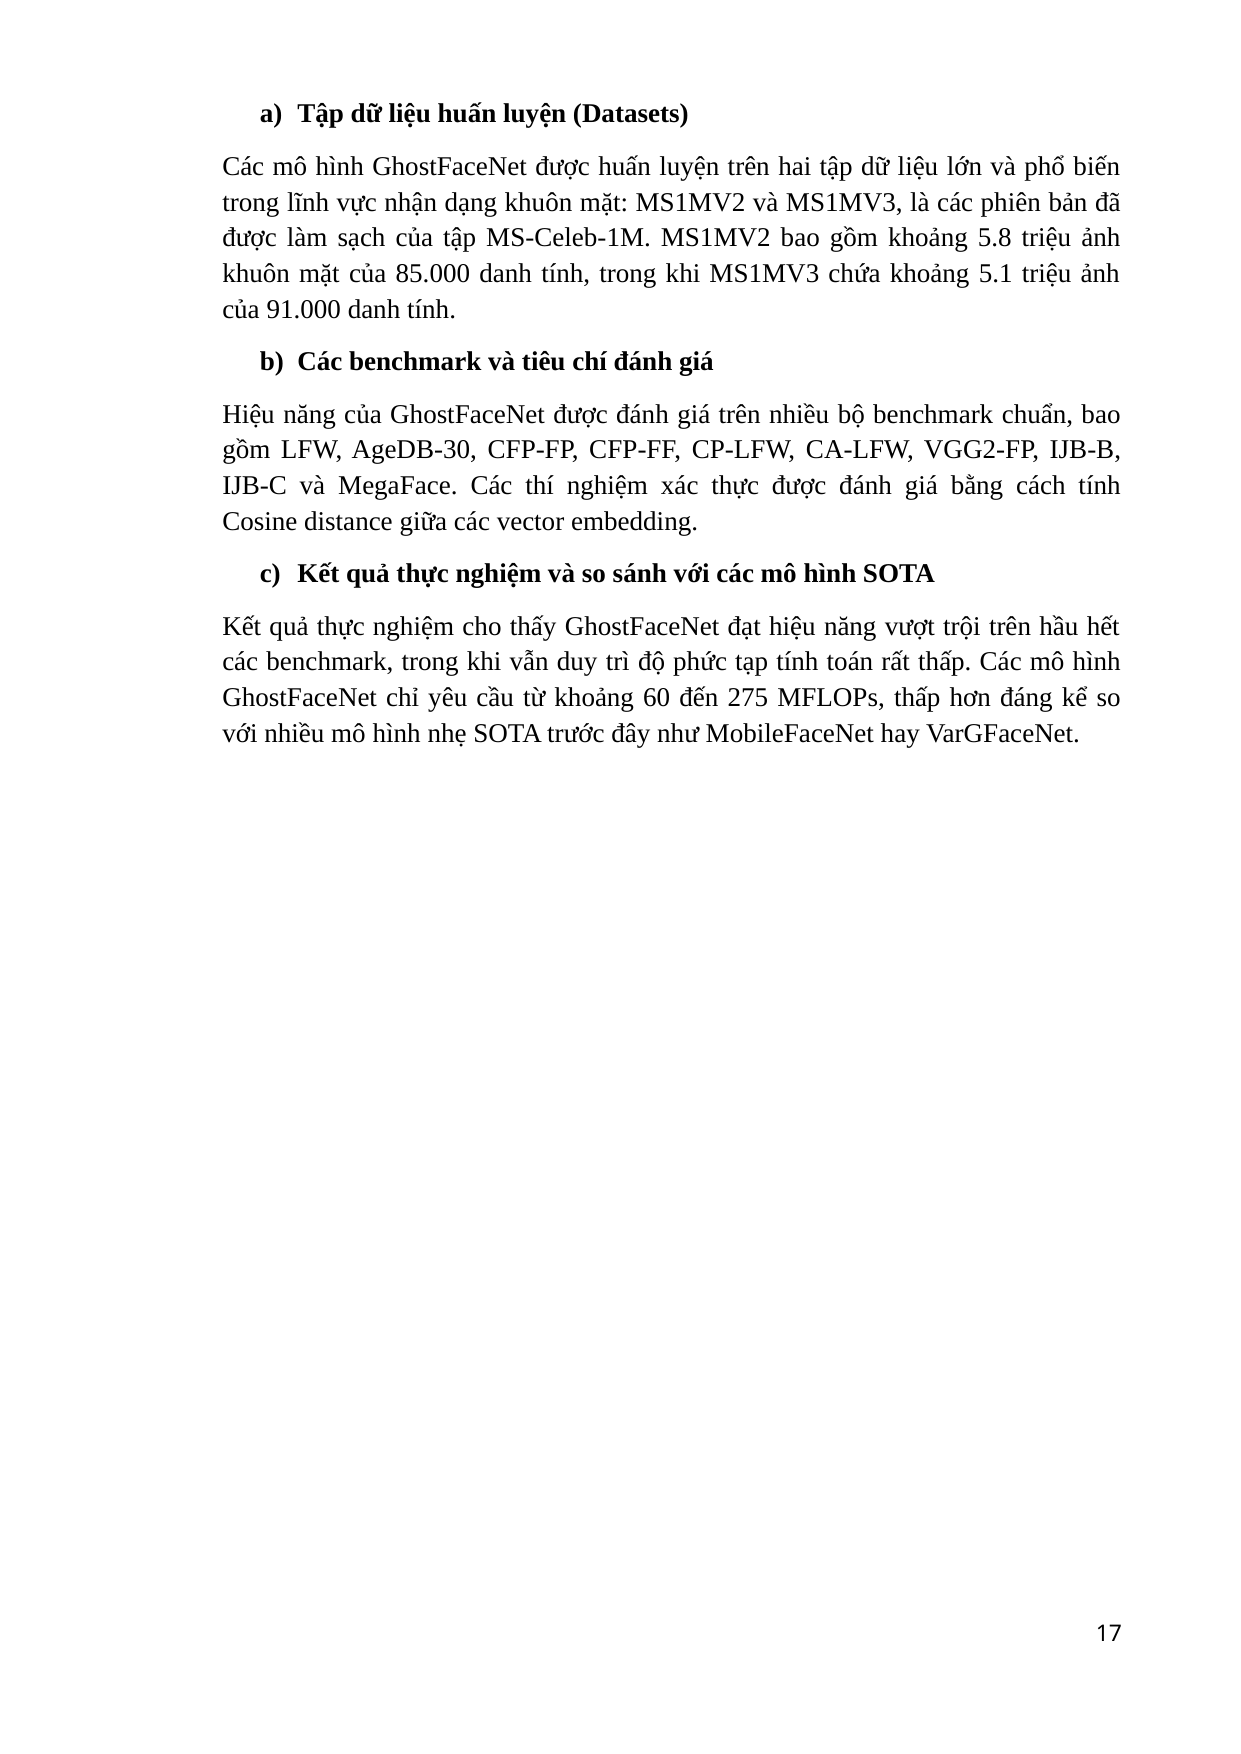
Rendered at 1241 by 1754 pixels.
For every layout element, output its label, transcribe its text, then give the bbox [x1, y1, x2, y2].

list Tập dữ liệu huấn luyện (Datasets) [259, 98, 1122, 129]
list Các benchmark và tiêu chí đánh giá [259, 345, 1122, 376]
text Hiệu năng của GhostFaceNet được đánh giá trên nhiều bộ benchmark chuẩn, bao gồm LFW, AgeDB-30, CFP-FP, CFP-FF, CP-LFW, CA-LFW, VGG2-FP, IJB-B, IJB-C và MegaFace. Các thí nghiệm xác thực được đánh giá bằng cách tính Cosine distance giữa các vector embedding. [222, 398, 1122, 536]
text Kết quả thực nghiệm cho thấy GhostFaceNet đạt hiệu năng vượt trội trên hầu hết các benchmark, trong khi vẫn duy trì độ phức tạp tính toán rất thấp. Các mô hình GhostFaceNet chỉ yêu cầu từ khoảng 60 đến 275 MFLOPs, thấp hơn đáng kể so với nhiều mô hình nhẹ SOTA trước đây như MobileFaceNet hay VarGFaceNet. [222, 610, 1122, 748]
text Các mô hình GhostFaceNet được huấn luyện trên hai tập dữ liệu lớn và phổ biến trong lĩnh vực nhận dạng khuôn mặt: MS1MV2 và MS1MV3, là các phiên bản đã được làm sạch của tập MS-Celeb-1M. MS1MV2 bao gồm khoảng 5.8 triệu ảnh khuôn mặt của 85.000 danh tính, trong khi MS1MV3 chứa khoảng 5.1 triệu ảnh của 91.000 danh tính. [222, 150, 1122, 324]
list Kết quả thực nghiệm và so sánh với các mô hình SOTA [259, 557, 1122, 588]
